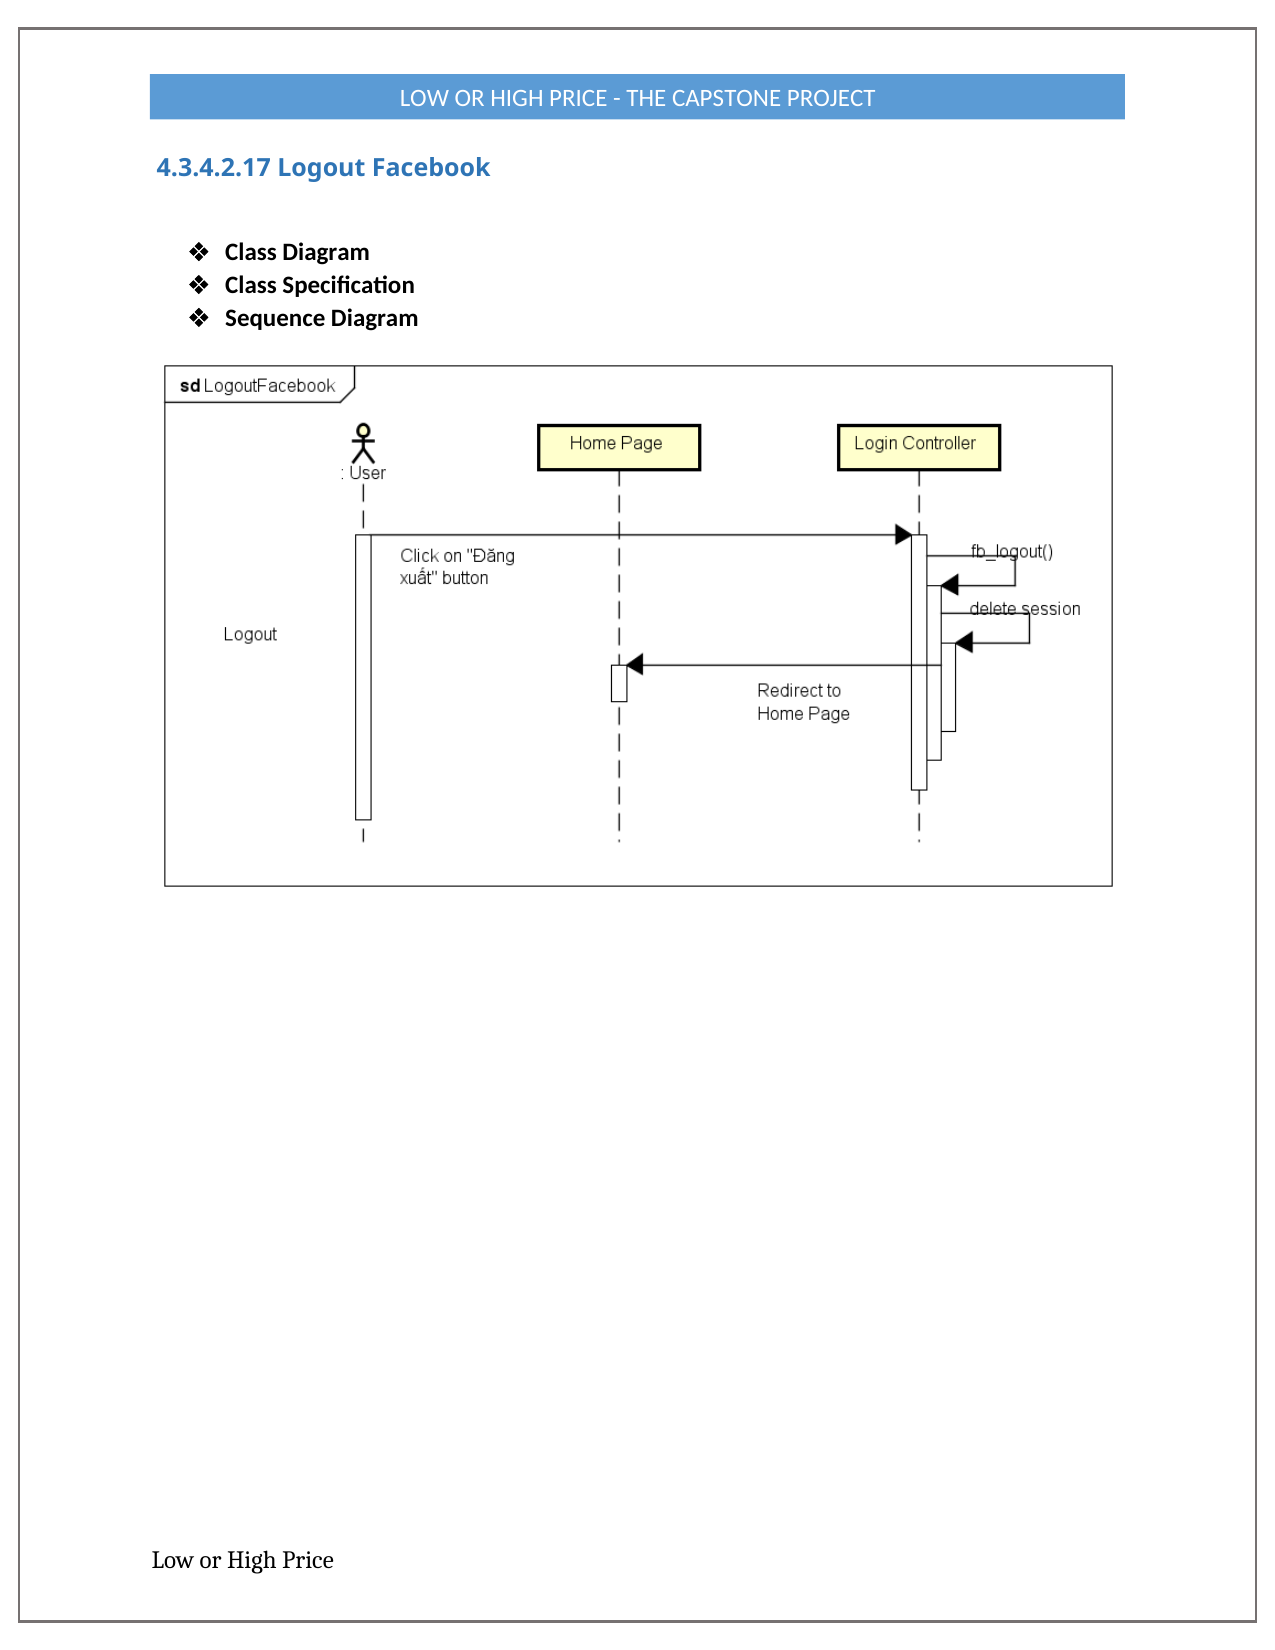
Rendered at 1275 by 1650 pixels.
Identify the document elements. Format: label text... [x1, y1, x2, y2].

list Sequence Diagram [187, 302, 1125, 333]
picture [150, 351, 1125, 900]
list Class Specification [187, 269, 1125, 300]
list Class Diagram [187, 236, 1125, 267]
subtitle 4.3.4.2.17 Logout Facebook [150, 150, 1125, 184]
